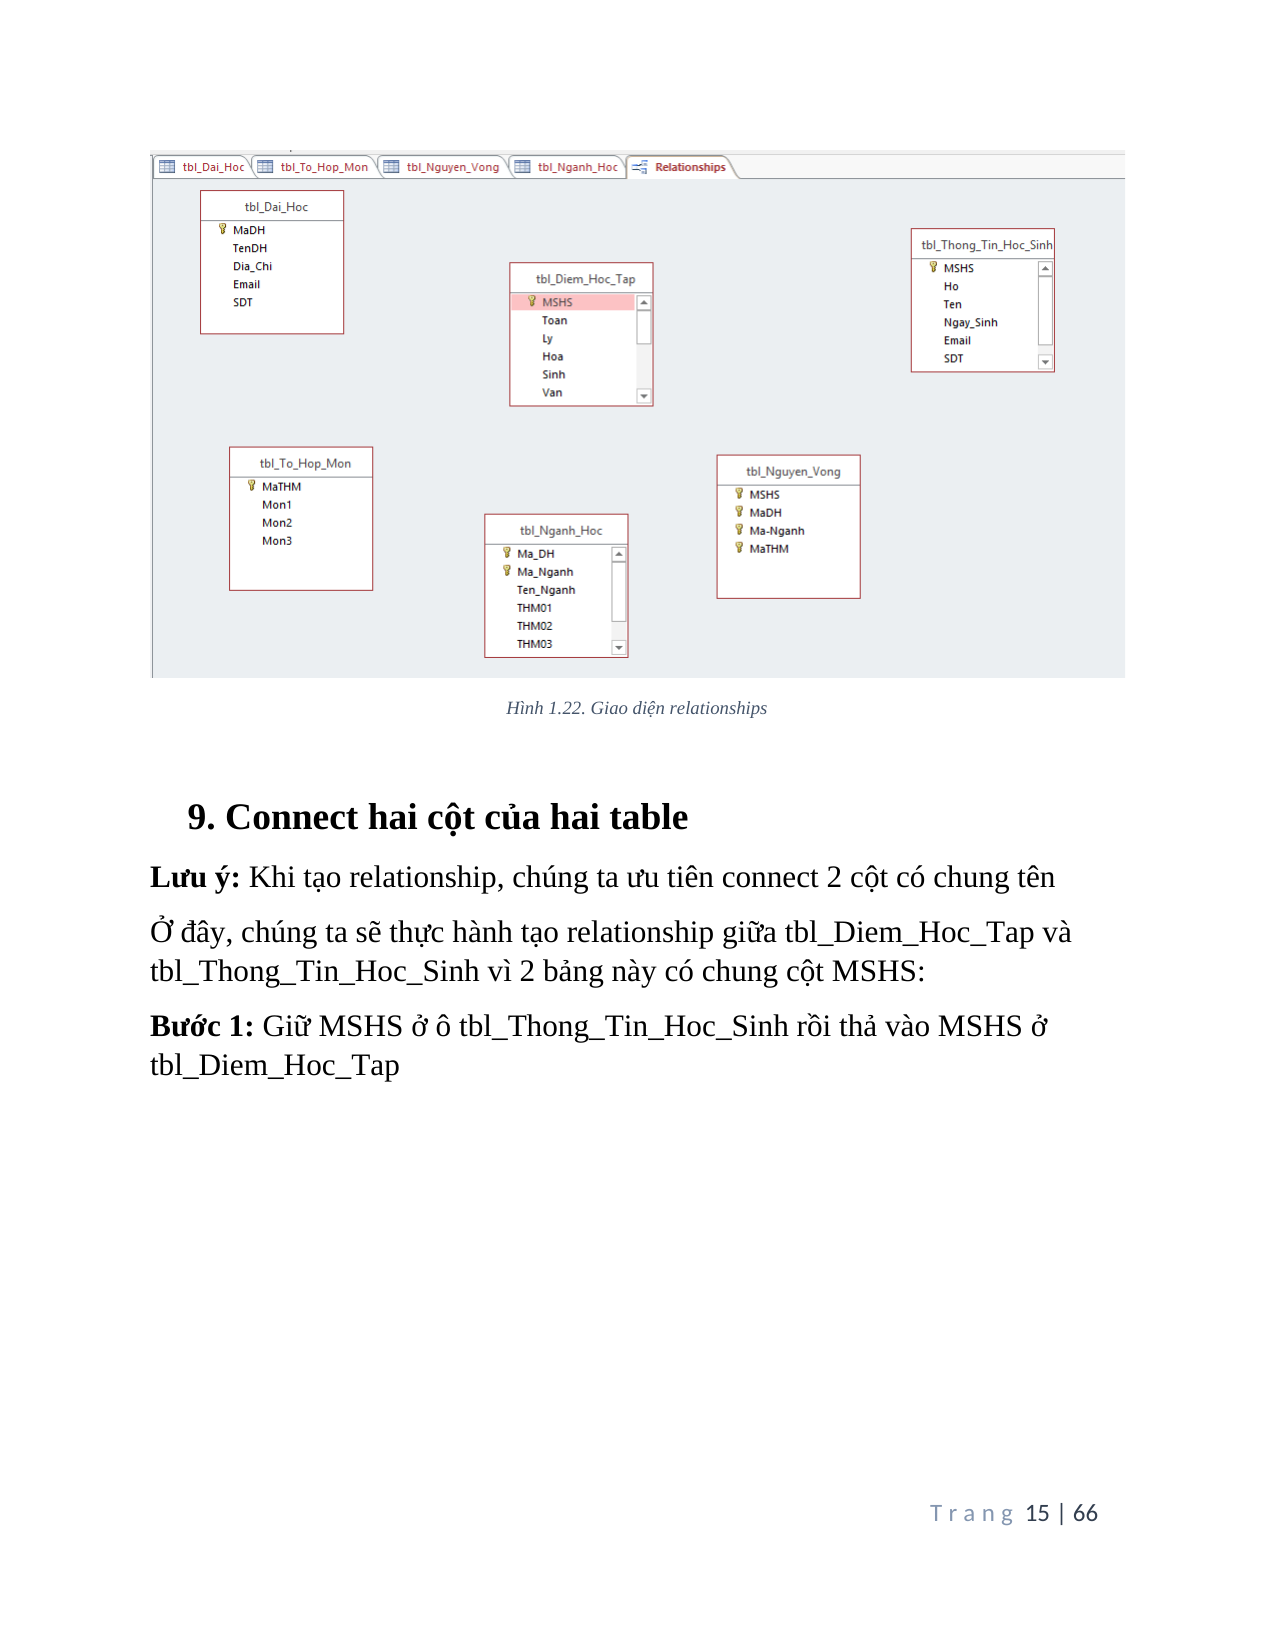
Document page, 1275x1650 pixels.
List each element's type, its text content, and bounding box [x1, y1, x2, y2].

text Ở đây, chúng ta sẽ thực hành tạo relationship giữa tbl_Diem_Hoc_Tap và tbl_Thong_Tin_Hoc_Sinh vì 2 bảng này có chung cột MSHS: [150, 913, 1125, 988]
text Bước 1: Giữ MSHS ở ô tbl_Thong_Tin_Hoc_Sinh rồi thả vào MSHS ở tbl_Diem_Hoc_Tap [150, 1007, 1125, 1082]
subtitle Connect hai cột của hai table [187, 795, 1125, 838]
picture [150, 150, 1125, 678]
text Lưu ý: Khi tạo relationship, chúng ta ưu tiên connect 2 cột có chung tên [150, 858, 1125, 894]
